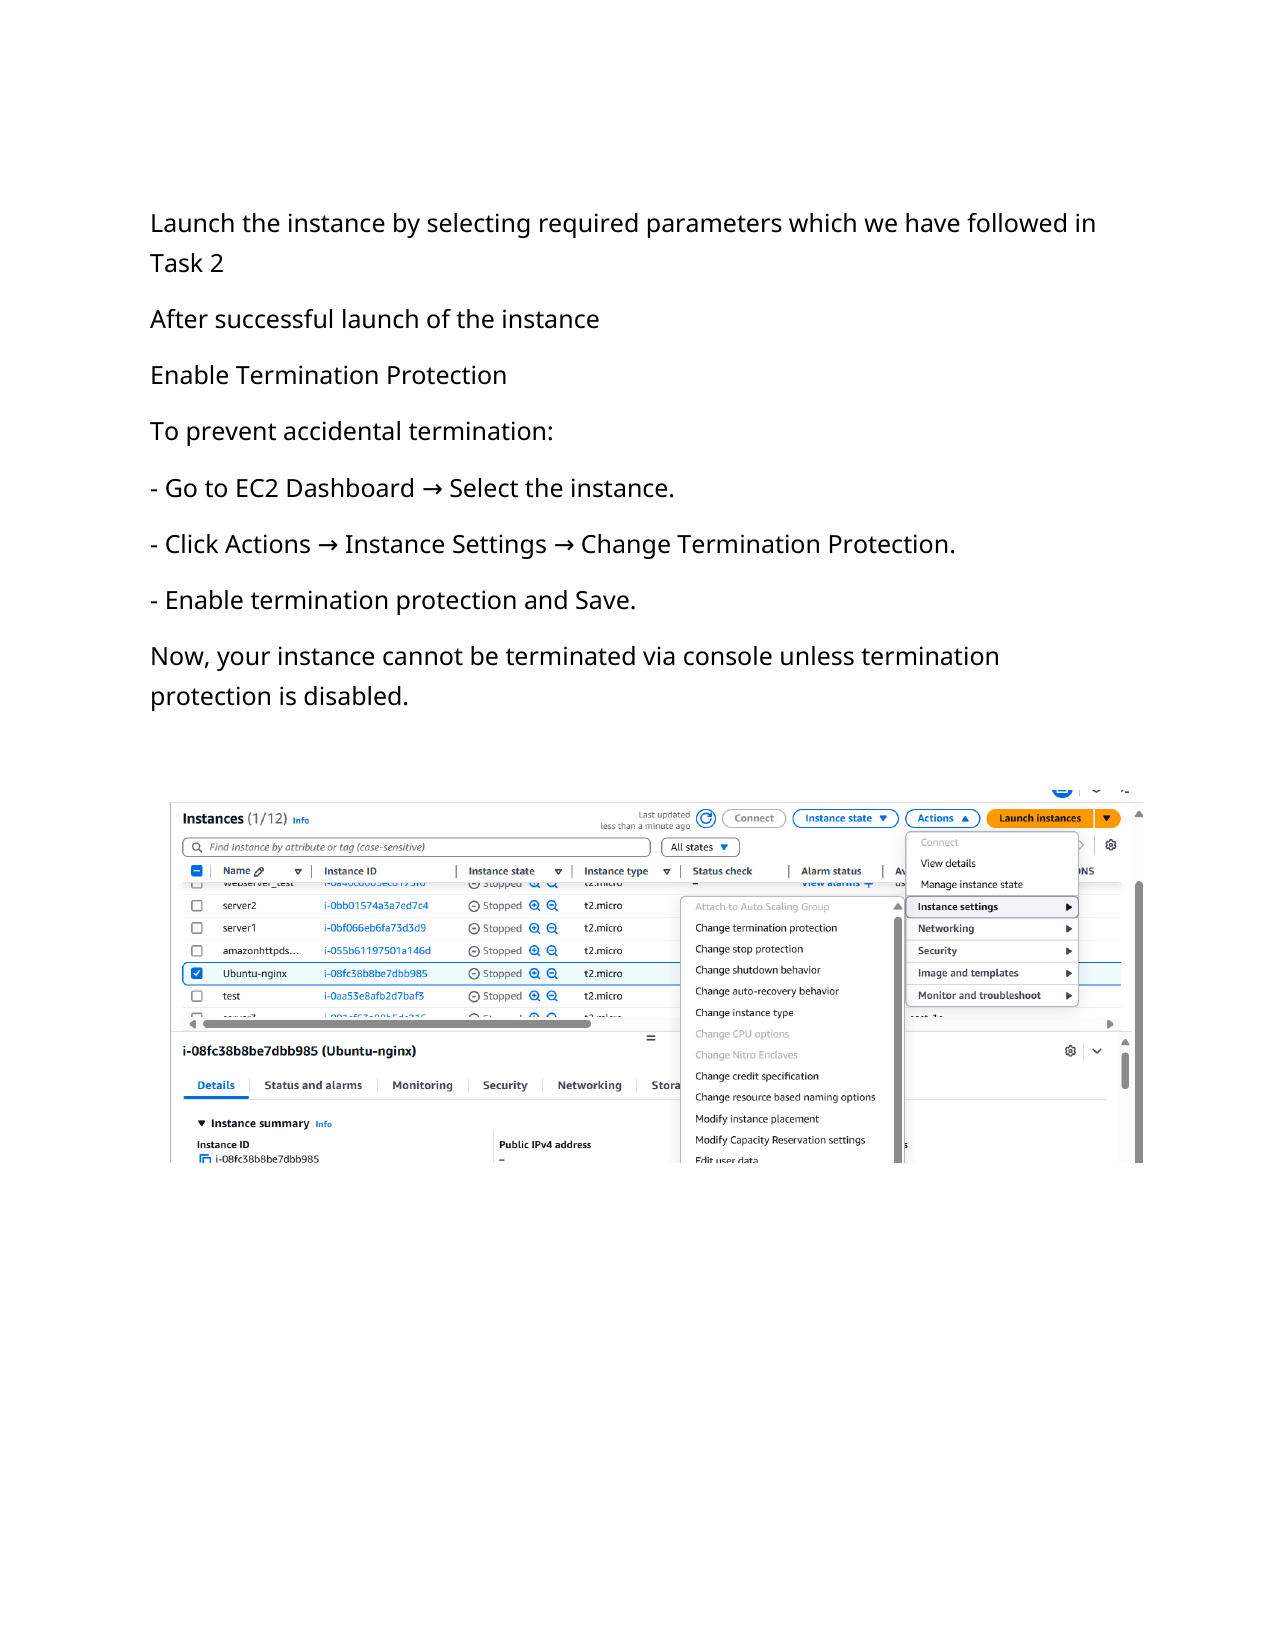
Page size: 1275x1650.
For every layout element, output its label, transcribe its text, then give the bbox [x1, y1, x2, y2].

text To prevent accidental termination: [150, 414, 1125, 448]
text Now, your instance cannot be terminated via console unless termination protection is disabled. [150, 639, 1125, 712]
text - Click Actions → Instance Settings → Change Termination Protection. [150, 526, 1125, 560]
text - Go to EC2 Dashboard → Select the instance. [150, 470, 1125, 504]
text After successful launch of the instance [150, 302, 1125, 336]
text Enable Termination Protection [150, 358, 1125, 392]
text Launch the instance by selecting required parameters which we have followed in Task 2 [150, 206, 1125, 280]
text - Enable termination protection and Save. [150, 582, 1125, 617]
